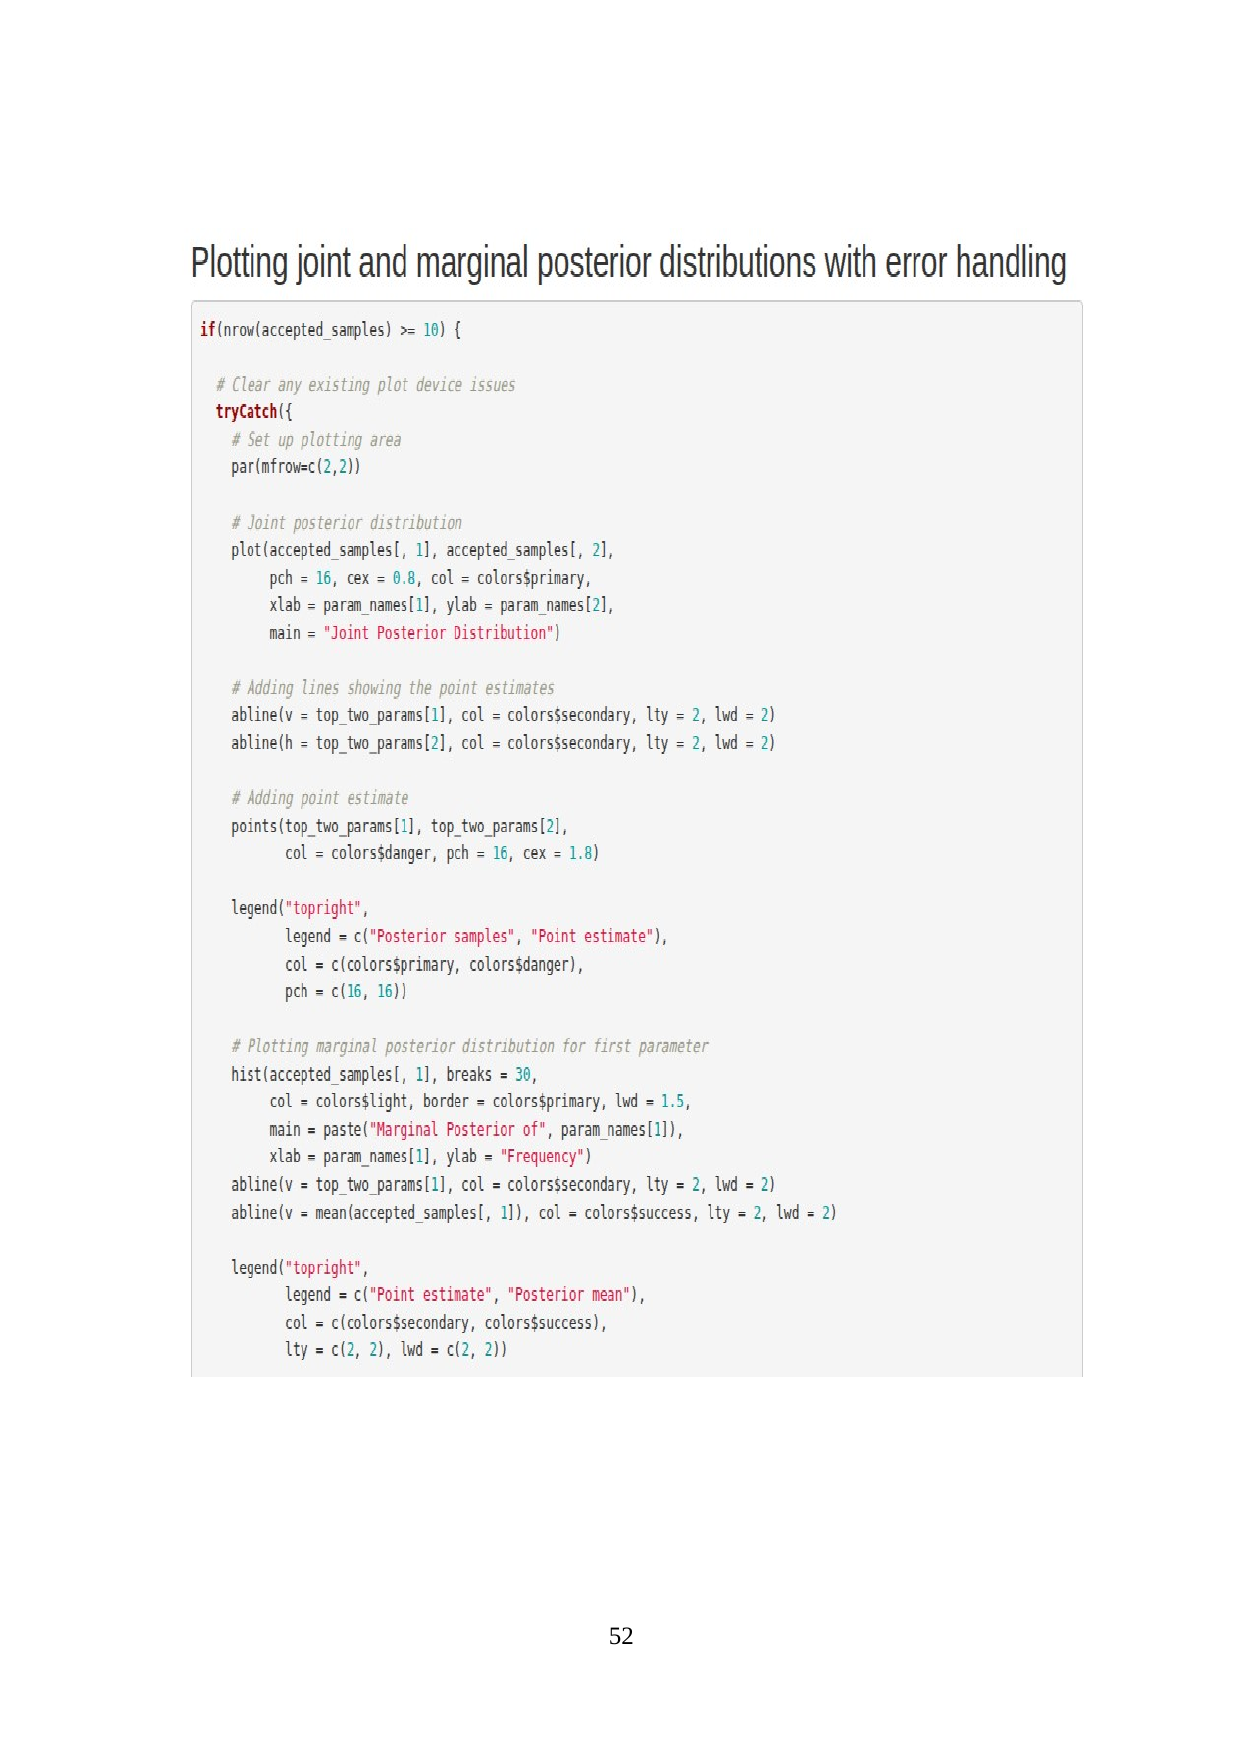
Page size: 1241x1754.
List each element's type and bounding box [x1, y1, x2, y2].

picture [150, 228, 1118, 1377]
